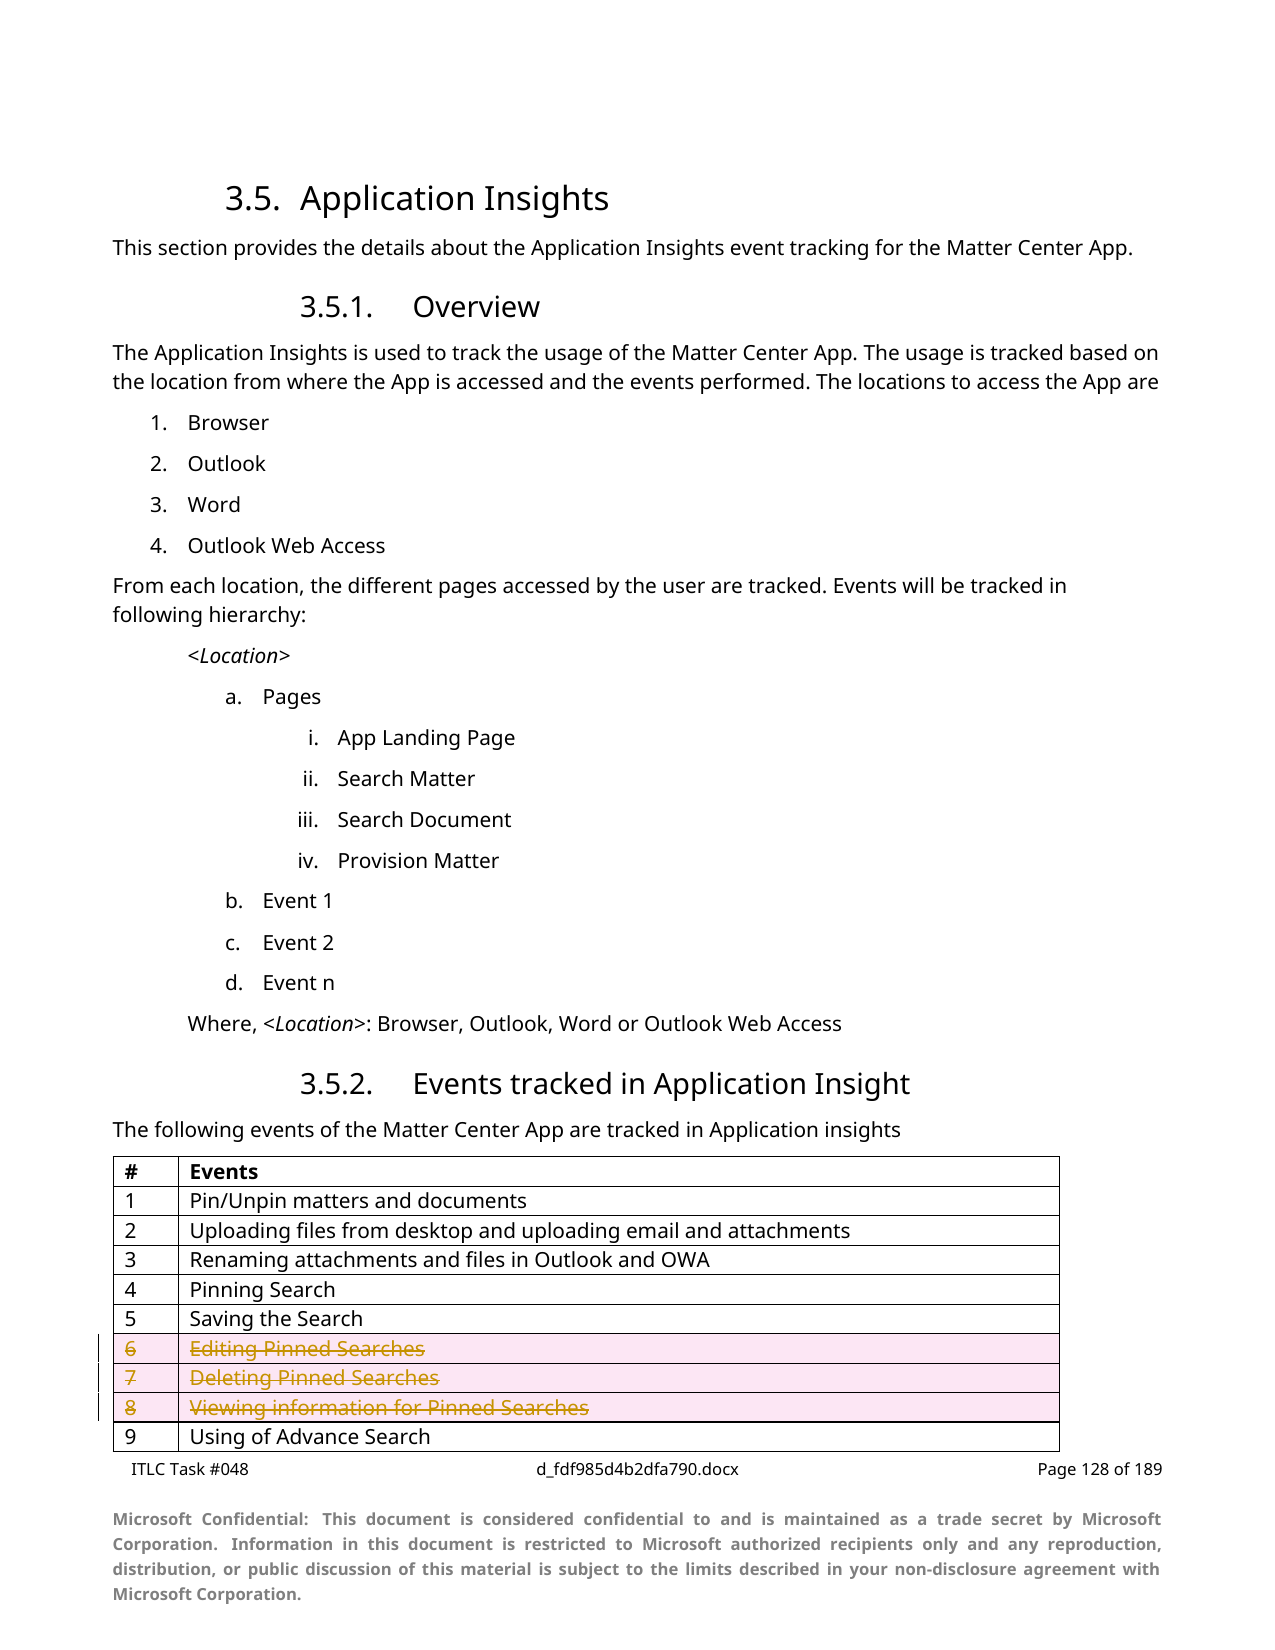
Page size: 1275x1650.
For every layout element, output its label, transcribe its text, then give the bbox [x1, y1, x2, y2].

text The following events of the Matter Center App are tracked in Application insights [112, 1115, 1162, 1143]
text This section provides the details about the Application Insights event tracking for the Matter Center App. [112, 233, 1162, 261]
text Where, <Location>: Browser, Outlook, Word or Outlook Web Access [187, 1009, 1162, 1038]
list Pages [225, 682, 1162, 710]
table_cell 9 [114, 1423, 178, 1451]
subtitle Application Insights [225, 175, 1162, 220]
table_cell Using of Advance Search [179, 1423, 1059, 1451]
text <Location> [187, 641, 1162, 669]
list Search Matter [319, 764, 1162, 792]
list Event 1 [225, 887, 1162, 915]
table_cell Pinning Search [179, 1275, 1059, 1303]
table_header # [114, 1157, 178, 1186]
table_cell 3 [114, 1246, 178, 1274]
table_cell 4 [114, 1275, 178, 1303]
subtitle Overview [300, 286, 1162, 326]
list Outlook [150, 449, 1162, 477]
table_cell Uploading files from desktop and uploading email and attachments [179, 1216, 1059, 1244]
table_cell 5 [114, 1305, 178, 1333]
list Provision Matter [319, 846, 1162, 874]
table_cell Renaming attachments and files in Outlook and OWA [179, 1246, 1059, 1274]
text The Application Insights is used to track the usage of the Matter Center App. The usage is tracked based on the location from where the App is accessed and the events performed. The locations to access the App are [112, 338, 1162, 395]
list Outlook Web Access [150, 531, 1162, 559]
list App Landing Page [319, 723, 1162, 751]
list Browser [150, 408, 1162, 436]
list Word [150, 490, 1162, 518]
list Event 2 [225, 928, 1162, 956]
table_cell 2 [114, 1216, 178, 1244]
list Search Document [319, 805, 1162, 833]
table_cell Pin/Unpin matters and documents [179, 1187, 1059, 1215]
text From each location, the different pages accessed by the user are tracked. Events will be tracked in following hierarchy: [112, 572, 1162, 628]
list Event n [225, 968, 1162, 997]
table_cell 1 [114, 1187, 178, 1215]
table_header Events [179, 1157, 1059, 1186]
table_cell Saving the Search [179, 1305, 1059, 1333]
subtitle Events tracked in Application Insight [300, 1063, 1162, 1103]
